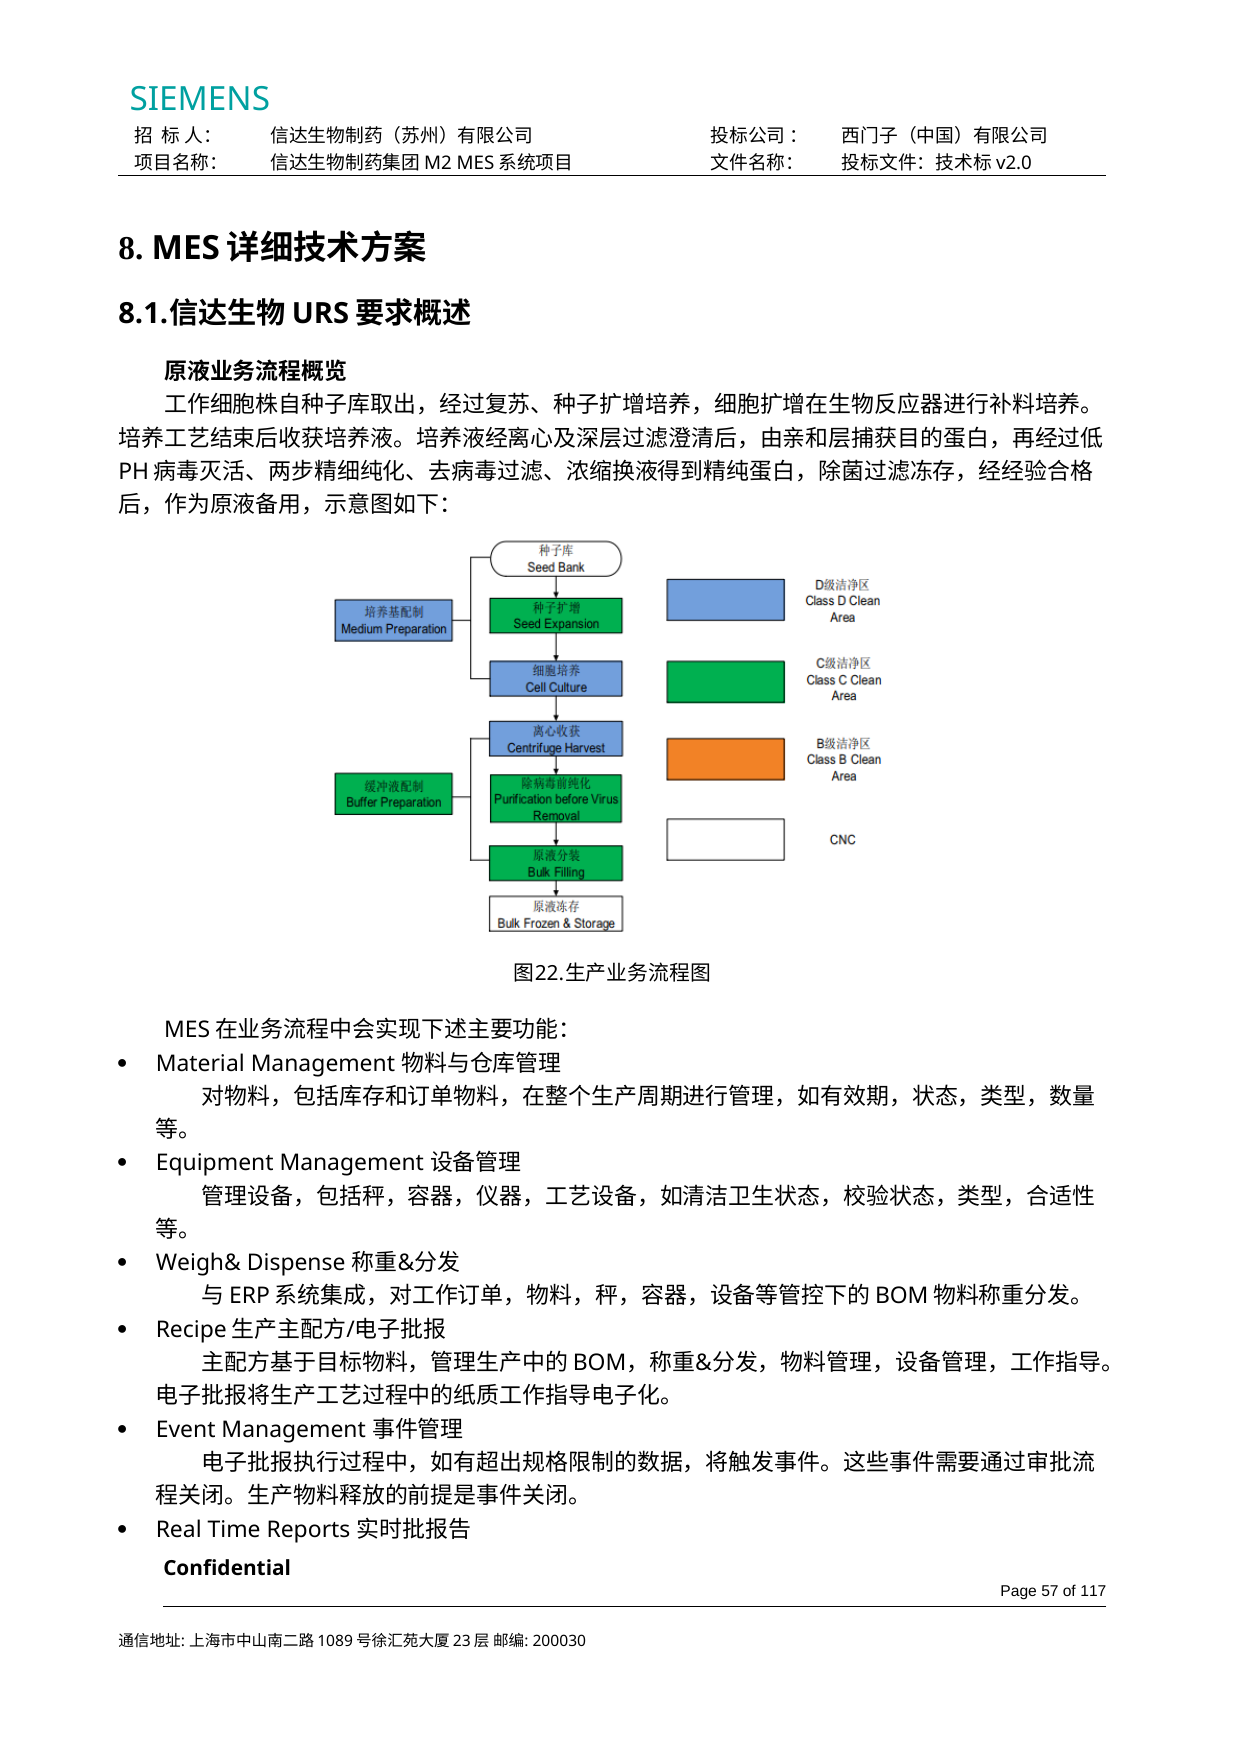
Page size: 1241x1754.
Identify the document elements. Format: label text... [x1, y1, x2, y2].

text 工作细胞株自种子库取出，经过复苏、种子扩增培养，细胞扩增在生物反应器进行补料培养。培养工艺结束后收获培养液。培养液经离心及深层过滤澄清后，由亲和层捕获目的蛋白，再经过低PH病毒灭活、两步精细纯化、去病毒过滤、浓缩换液得到精纯蛋白，除菌过滤冻存，经经验合格后，作为原液备用，示意图如下： [118, 386, 1106, 519]
list 与ERP系统集成，对工作订单，物料，秤，容器，设备等管控下的BOM物料称重分发。 [156, 1277, 1106, 1311]
list Event Management 事件管理 [118, 1411, 1106, 1444]
list 对物料，包括库存和订单物料，在整个生产周期进行管理，如有效期，状态，类型，数量等。 [156, 1078, 1106, 1144]
list 管理设备，包括秤，容器，仪器，工艺设备，如清洁卫生状态，校验状态，类型，合适性等。 [156, 1178, 1106, 1244]
list Material Management 物料与仓库管理 [118, 1044, 1106, 1078]
list Equipment Management 设备管理 [118, 1144, 1106, 1178]
text MES详细技术方案 [118, 221, 1106, 269]
text 原液业务流程概览 [118, 353, 1106, 386]
list Recipe生产主配方/电子批报 [118, 1311, 1106, 1344]
text 信达生物URS要求概述 [118, 290, 1106, 332]
list Weigh& Dispense 称重&分发 [118, 1244, 1106, 1277]
list 主配方基于目标物料，管理生产中的BOM，称重&分发，物料管理，设备管理，工作指导。电子批报将生产工艺过程中的纸质工作指导电子化。 [156, 1344, 1106, 1411]
list 电子批报执行过程中，如有超出规格限制的数据，将触发事件。这些事件需要通过审批流程关闭。生产物料释放的前提是事件关闭。 [156, 1444, 1106, 1510]
text MES在业务流程中会实现下述主要功能： [118, 1011, 1106, 1044]
picture [295, 531, 929, 956]
list Real Time Reports 实时批报告 [118, 1510, 1106, 1544]
text 生产业务流程图 [118, 956, 1106, 986]
